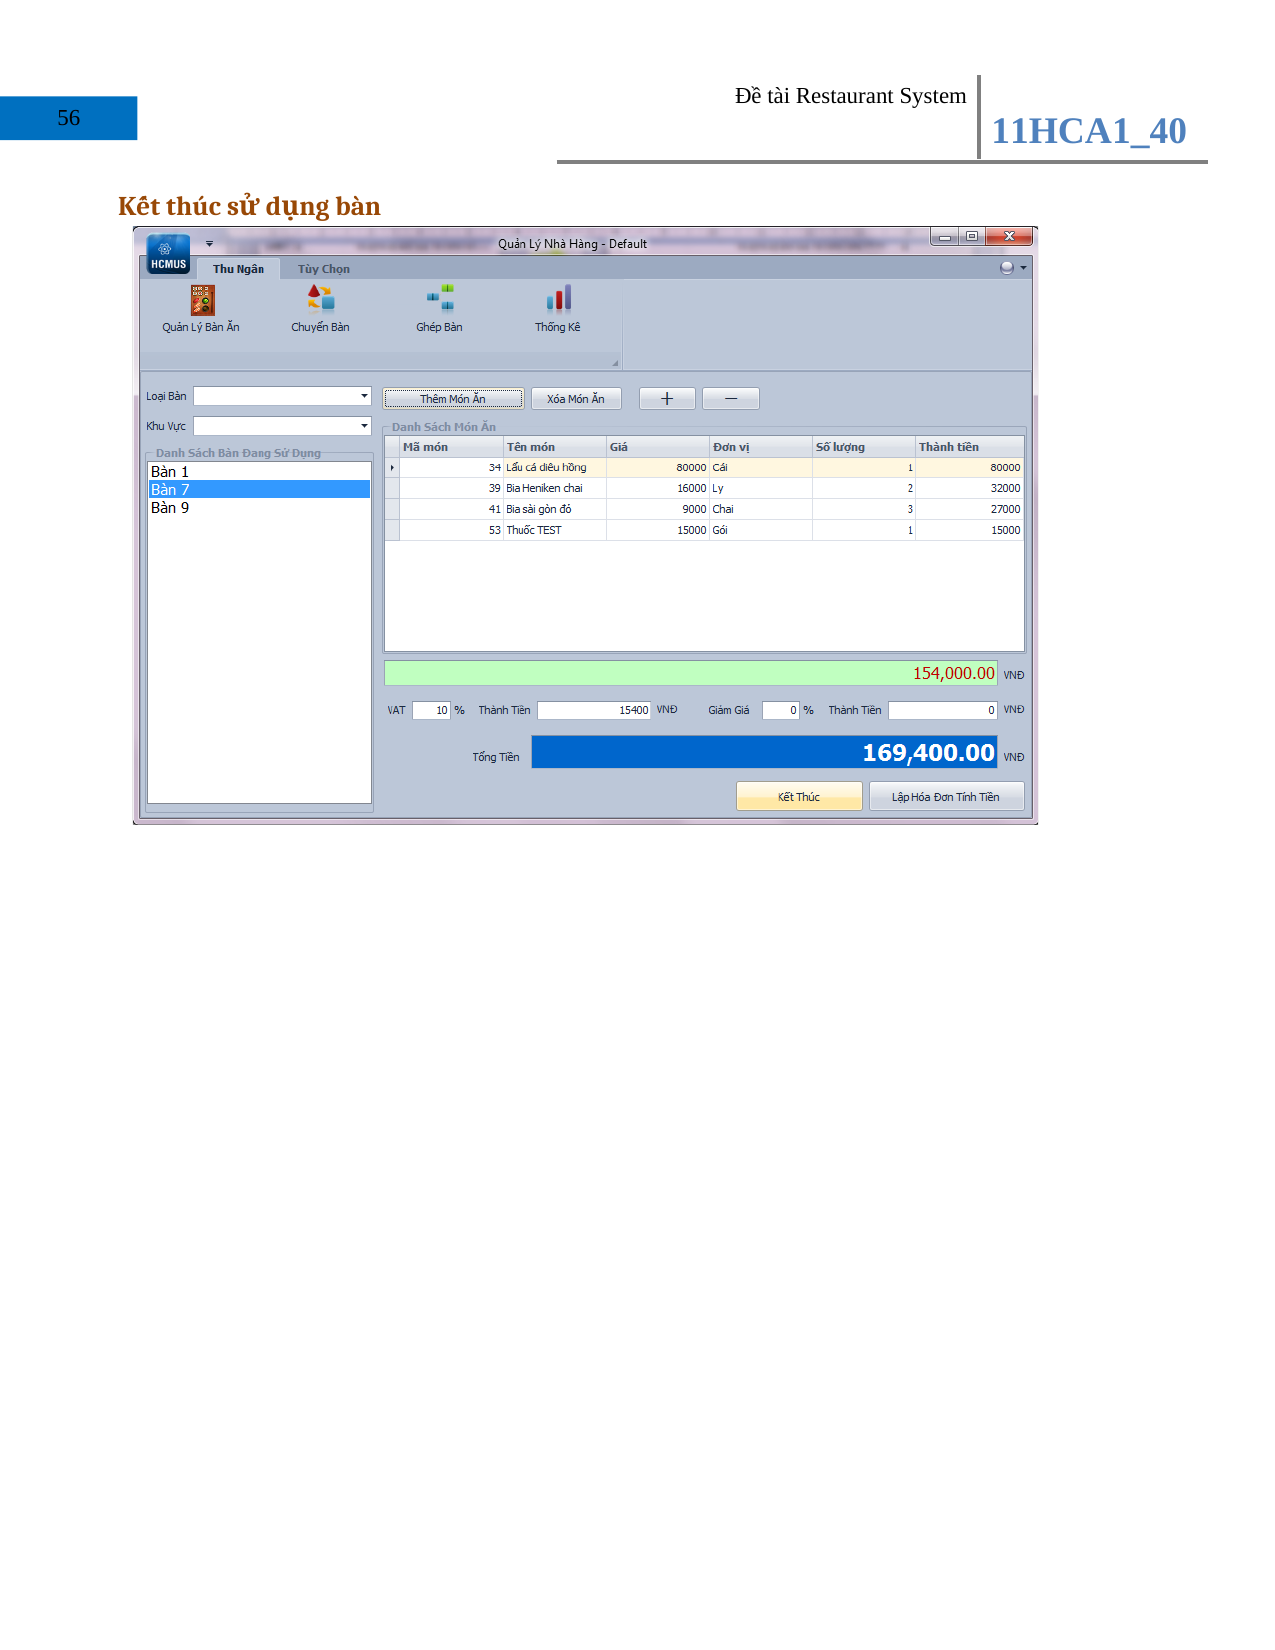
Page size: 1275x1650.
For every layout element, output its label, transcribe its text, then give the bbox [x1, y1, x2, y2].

subtitle Kết thúc sử dụng bàn [118, 191, 1167, 222]
picture [132, 226, 1039, 825]
